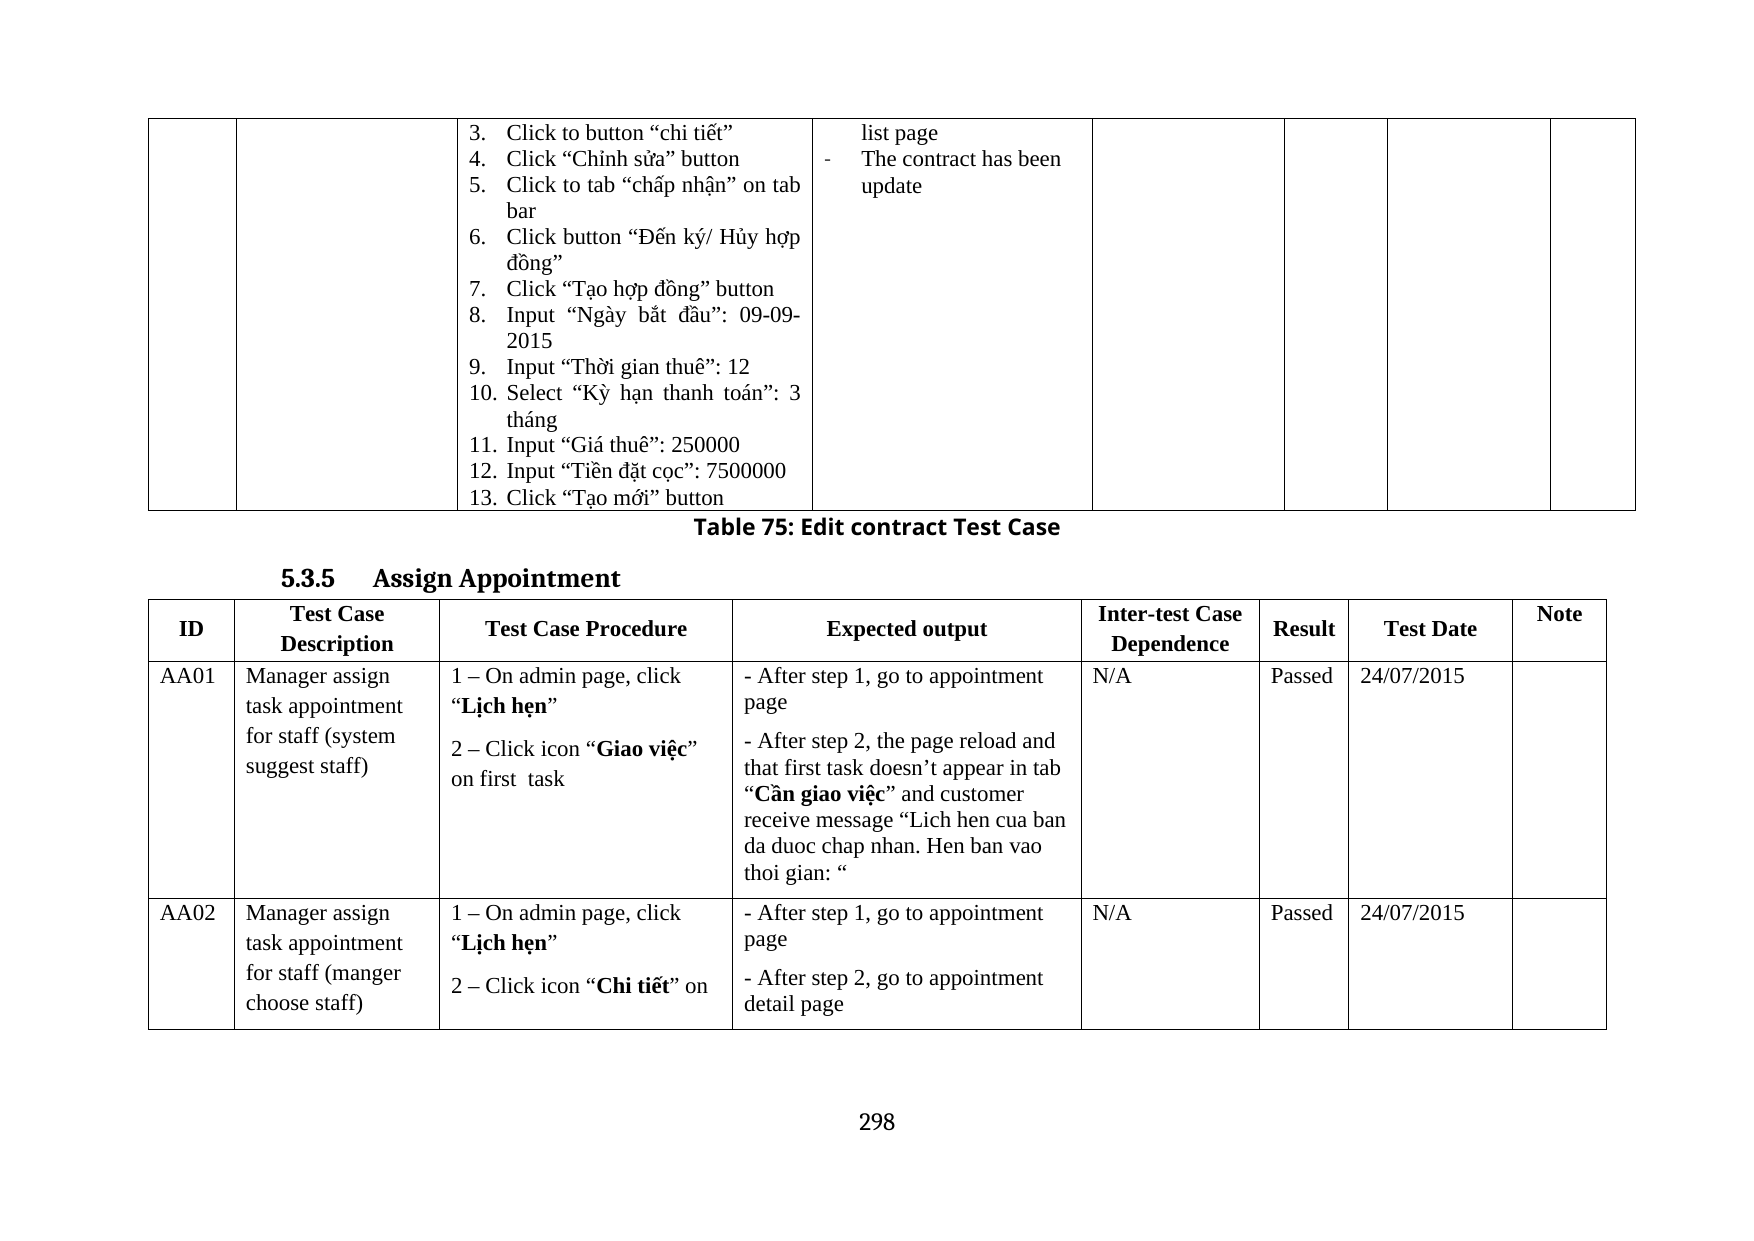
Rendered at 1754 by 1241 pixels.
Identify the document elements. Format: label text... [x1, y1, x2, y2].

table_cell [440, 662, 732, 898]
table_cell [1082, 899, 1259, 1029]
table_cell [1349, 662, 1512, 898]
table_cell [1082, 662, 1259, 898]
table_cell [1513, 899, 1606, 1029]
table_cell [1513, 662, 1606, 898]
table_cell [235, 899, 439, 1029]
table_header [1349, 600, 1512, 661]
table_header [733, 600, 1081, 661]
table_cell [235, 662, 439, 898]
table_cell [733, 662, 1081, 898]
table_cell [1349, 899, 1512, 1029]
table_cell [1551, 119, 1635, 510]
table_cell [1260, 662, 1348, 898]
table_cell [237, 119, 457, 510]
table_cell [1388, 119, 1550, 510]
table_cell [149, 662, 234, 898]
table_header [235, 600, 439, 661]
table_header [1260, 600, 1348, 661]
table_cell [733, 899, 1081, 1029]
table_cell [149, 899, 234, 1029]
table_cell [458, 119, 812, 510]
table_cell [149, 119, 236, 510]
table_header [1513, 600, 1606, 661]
subtitle Assign Appointment [281, 563, 1606, 594]
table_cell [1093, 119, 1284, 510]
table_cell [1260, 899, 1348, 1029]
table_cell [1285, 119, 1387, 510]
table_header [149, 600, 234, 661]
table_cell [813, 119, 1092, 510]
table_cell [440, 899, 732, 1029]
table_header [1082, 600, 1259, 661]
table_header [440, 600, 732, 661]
